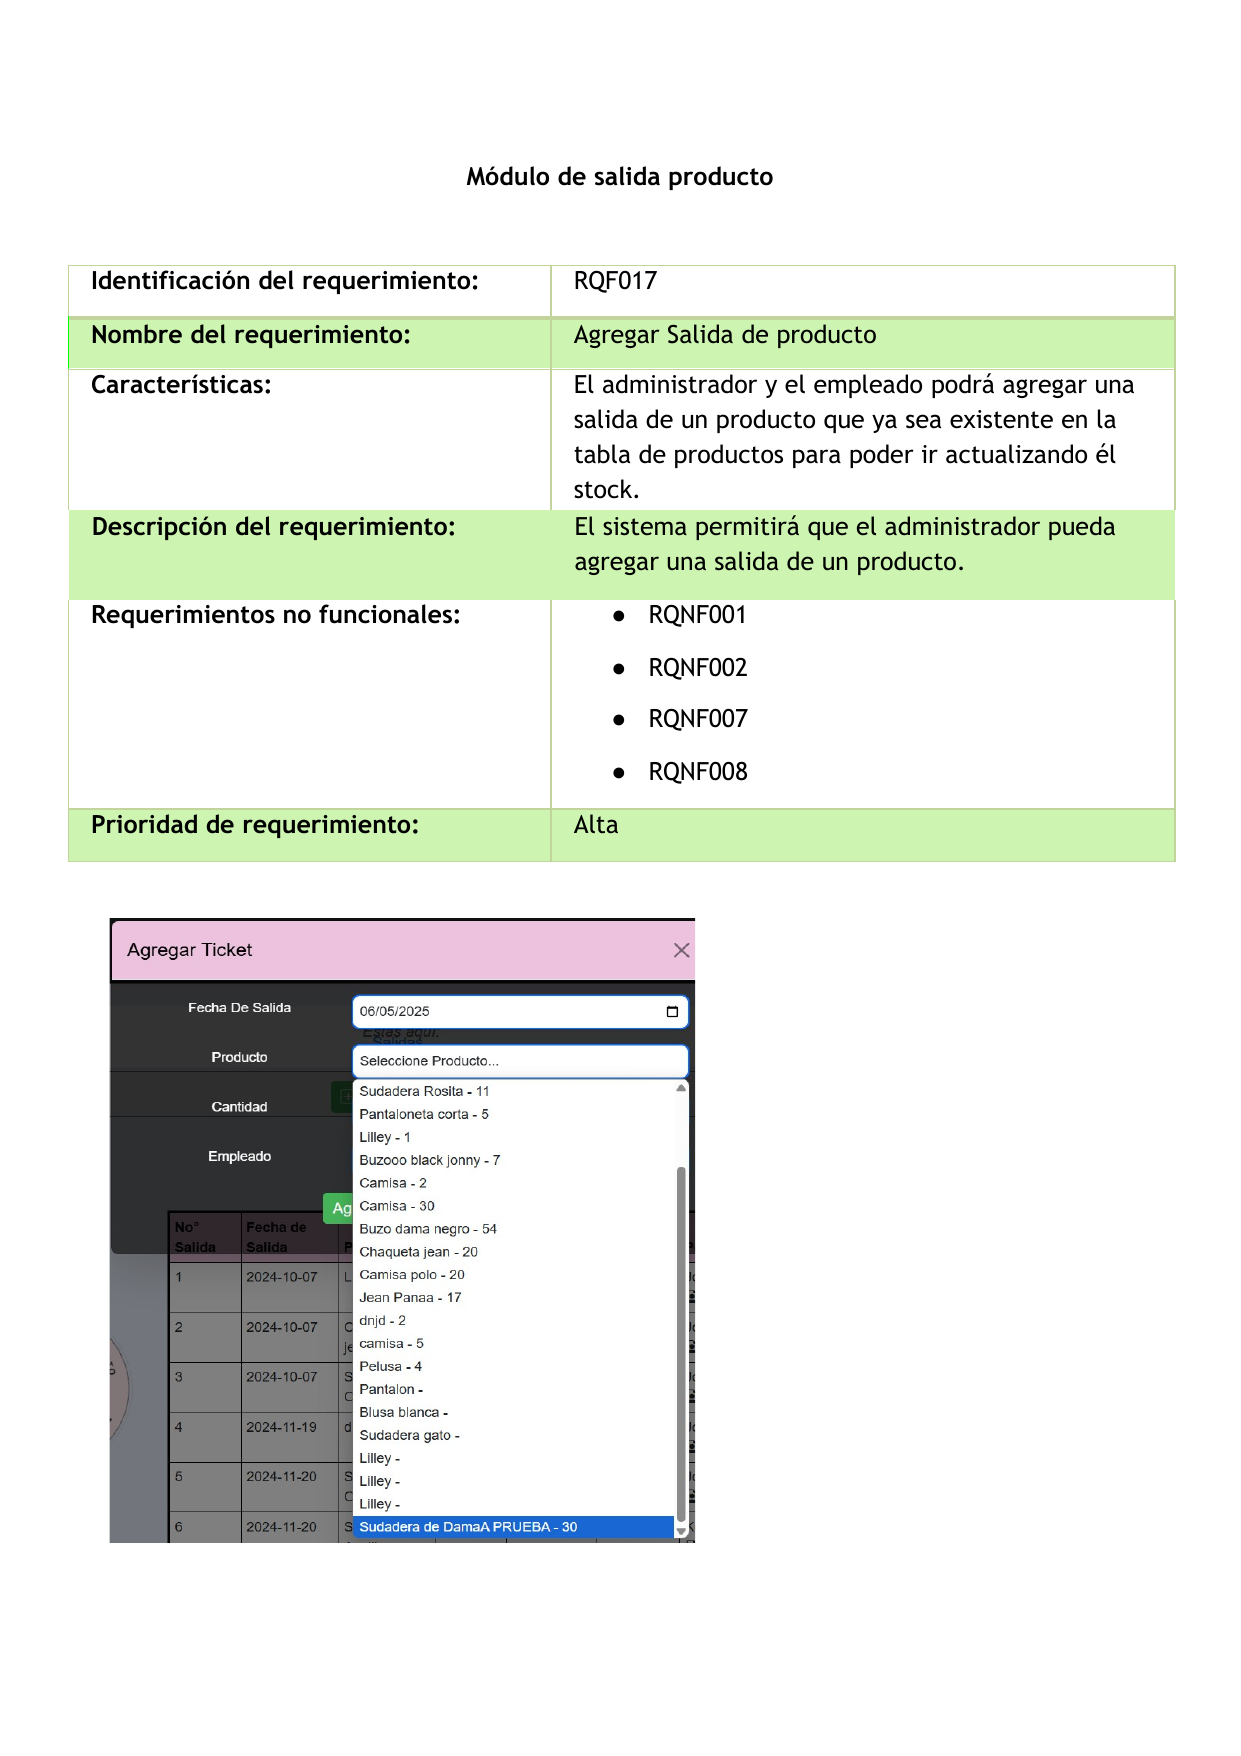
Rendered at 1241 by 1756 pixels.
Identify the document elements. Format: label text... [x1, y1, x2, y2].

subtitle Módulo de salida producto [44, 162, 1196, 191]
table_cell El sistema permitirá que el administrador pueda agregar una salida de un producto. [551, 510, 1175, 600]
table_cell Prioridad de requerimiento: [69, 810, 550, 861]
table_header Identificación del requerimiento: [69, 266, 550, 316]
table_cell Requerimientos no funcionales: [69, 600, 550, 808]
table_cell Características: [69, 370, 550, 510]
table_cell Descripción del requerimiento: [69, 510, 551, 600]
table_header RQF017 [552, 266, 1174, 316]
table_cell Alta [552, 810, 1174, 861]
picture [109, 918, 696, 1543]
table_cell El administrador y el empleado podrá agregar una salida de un producto que ya sea existente en la tabla de productos para poder ir actualizando él stock. [552, 370, 1174, 510]
table_cell Agregar Salida de producto [552, 320, 1174, 368]
table_cell RQNF001 RQNF002 RQNF007 RQNF008 [552, 600, 1174, 808]
table_cell Nombre del requerimiento: [69, 320, 550, 368]
